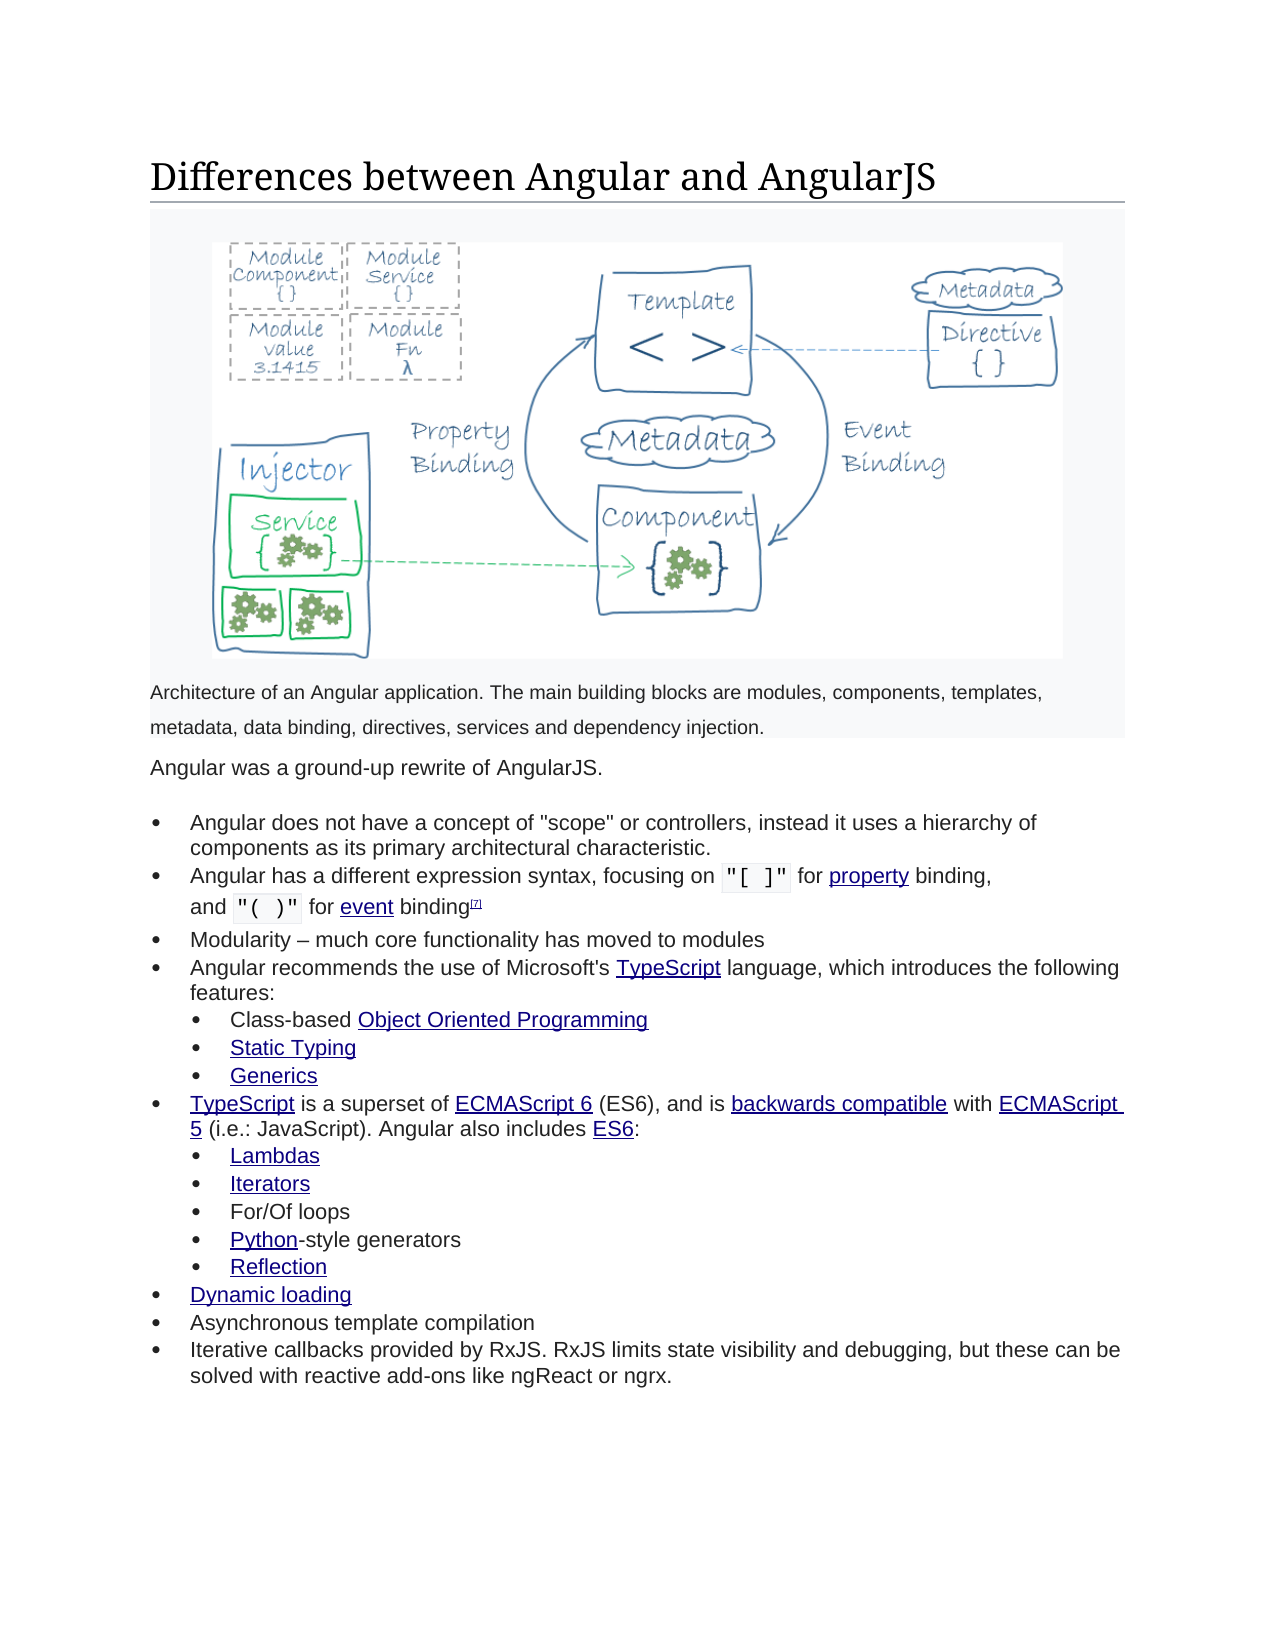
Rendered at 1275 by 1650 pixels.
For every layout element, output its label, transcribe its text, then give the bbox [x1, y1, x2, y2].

list Angular has a different expression syntax, focusing on "[ ]" for property binding, and "( )" for event binding[7] [152, 862, 1125, 924]
list Iterators [192, 1171, 1125, 1196]
list Python-style generators [192, 1227, 1125, 1252]
list Modularity – much core functionality has moved to modules [152, 927, 1125, 952]
list Static Typing [192, 1035, 1125, 1060]
list Iterative callbacks provided by RxJS. RxJS limits state visibility and debugging, but these can be solved with reactive add-ons like ngReact or ngrx. [152, 1337, 1125, 1388]
text Angular was a ground-up rewrite of AngularJS. [150, 755, 1125, 780]
list Reflection [192, 1254, 1125, 1279]
list TypeScript is a superset of ECMAScript 6 (ES6), and is backwards compatible with ECMAScript 5 (i.e.: JavaScript). Angular also includes ES6: [152, 1091, 1125, 1141]
list Dynamic loading [152, 1282, 1125, 1307]
list Class-based Object Oriented Programming [192, 1007, 1125, 1033]
list Angular does not have a concept of "scope" or controllers, instead it uses a hierarchy of components as its primary architectural characteristic. [152, 809, 1125, 860]
list Lambdas [192, 1143, 1125, 1169]
text Architecture of an Angular application. The main building blocks are modules, components, templates, metadata, data binding, directives, services and dependency injection. [150, 668, 1125, 738]
text Differences between Angular and AngularJS [150, 150, 1125, 201]
list Angular recommends the use of Microsoft's TypeScript language, which introduces the following features: [152, 954, 1125, 1005]
picture [209, 232, 1067, 669]
list Asynchronous template compilation [152, 1310, 1125, 1335]
list For/Of loops [192, 1199, 1125, 1224]
list Generics [192, 1063, 1125, 1088]
